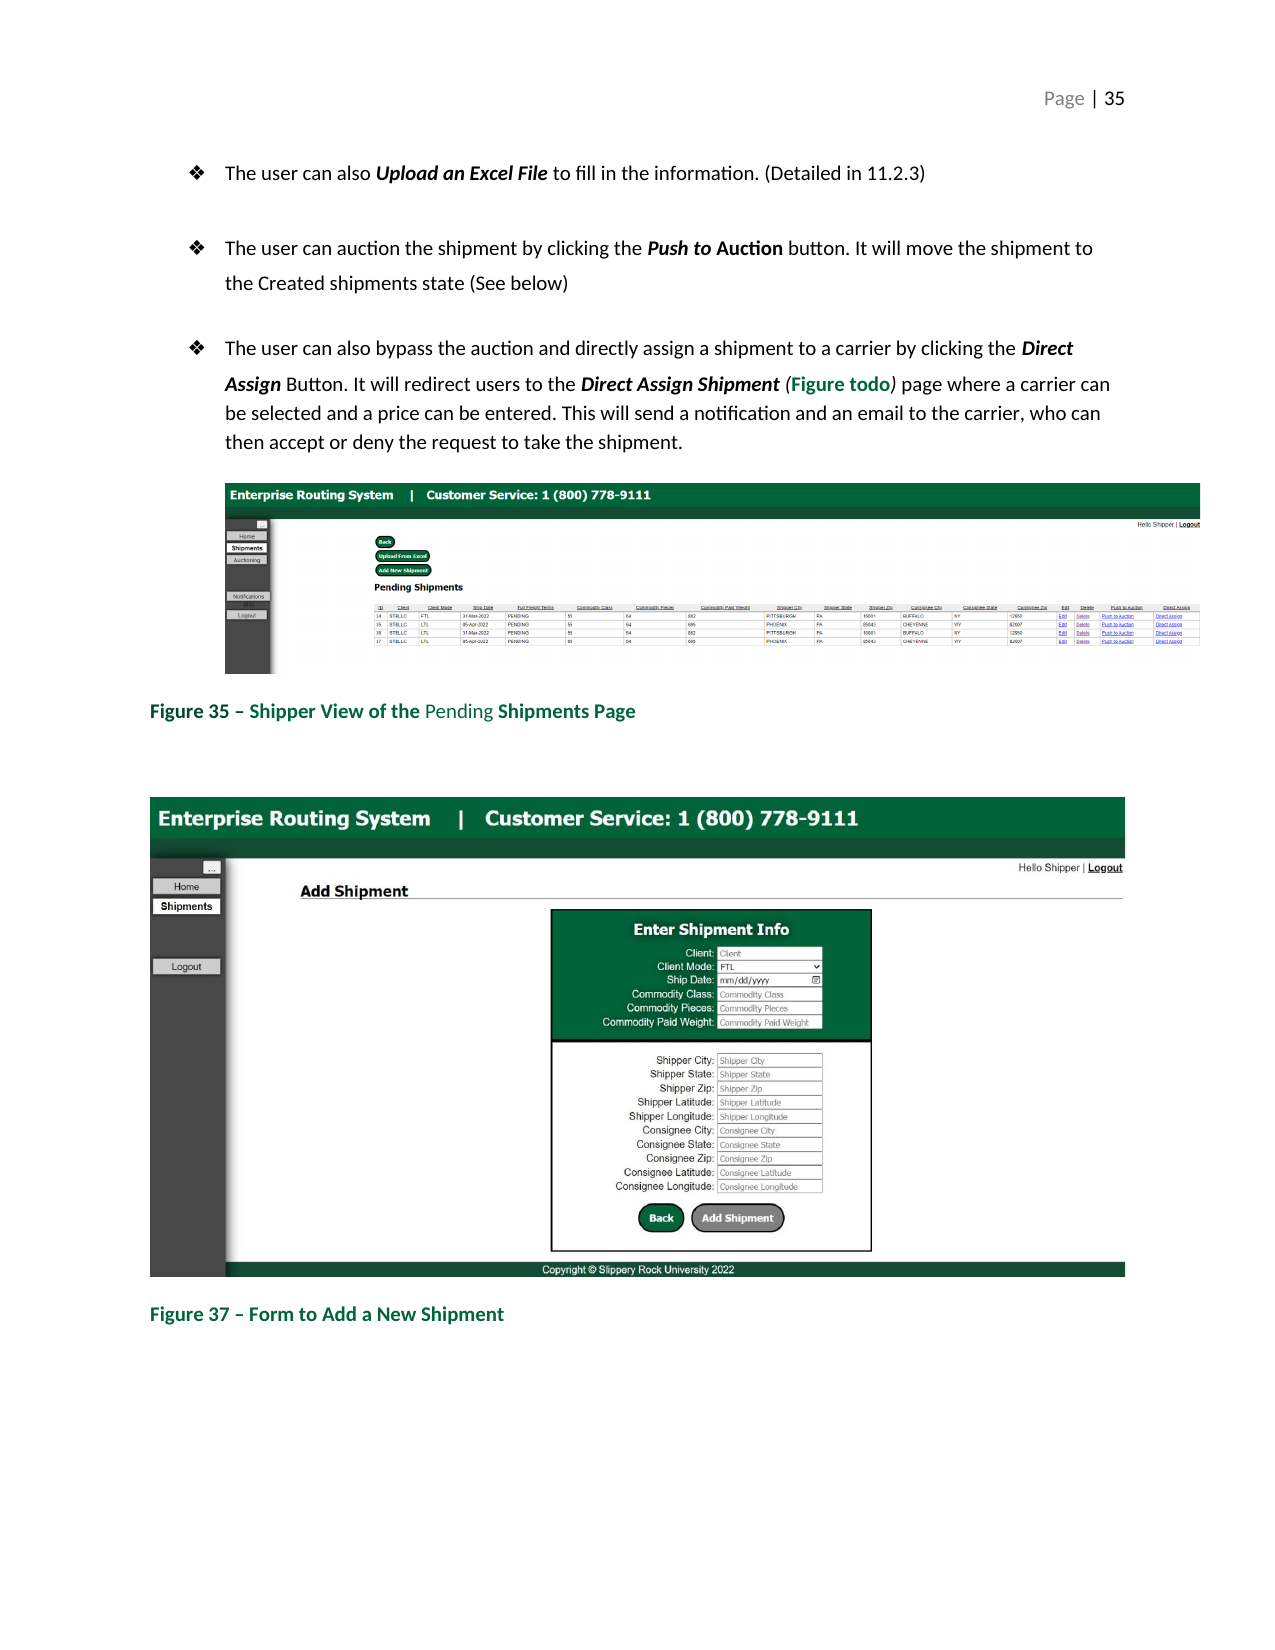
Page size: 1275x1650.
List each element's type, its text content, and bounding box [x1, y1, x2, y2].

text Figure 35 – Shipper View of the Pending Shipments Page [150, 698, 1125, 723]
list The user can auction the shipment by clicking the Push to Auction button. It will move the shipment to the Created shipments state (See below) [187, 224, 1125, 296]
picture [225, 483, 1200, 674]
picture [150, 797, 1125, 1277]
list The user can also Upload an Excel File to fill in the information. (Detailed in 11.2.3) [187, 150, 1125, 193]
list The user can also bypass the auction and directly assign a shipment to a carrier by clicking the Direct Assign Button. It will redirect users to the Direct Assign Shipment (Figure todo) page where a carrier can be selected and a price can be entered. This will send a notification and an email to the carrier, who can then accept or deny the request to take the shipment. [187, 325, 1125, 455]
text Figure 37 – Form to Add a New Shipment [150, 1301, 1125, 1326]
